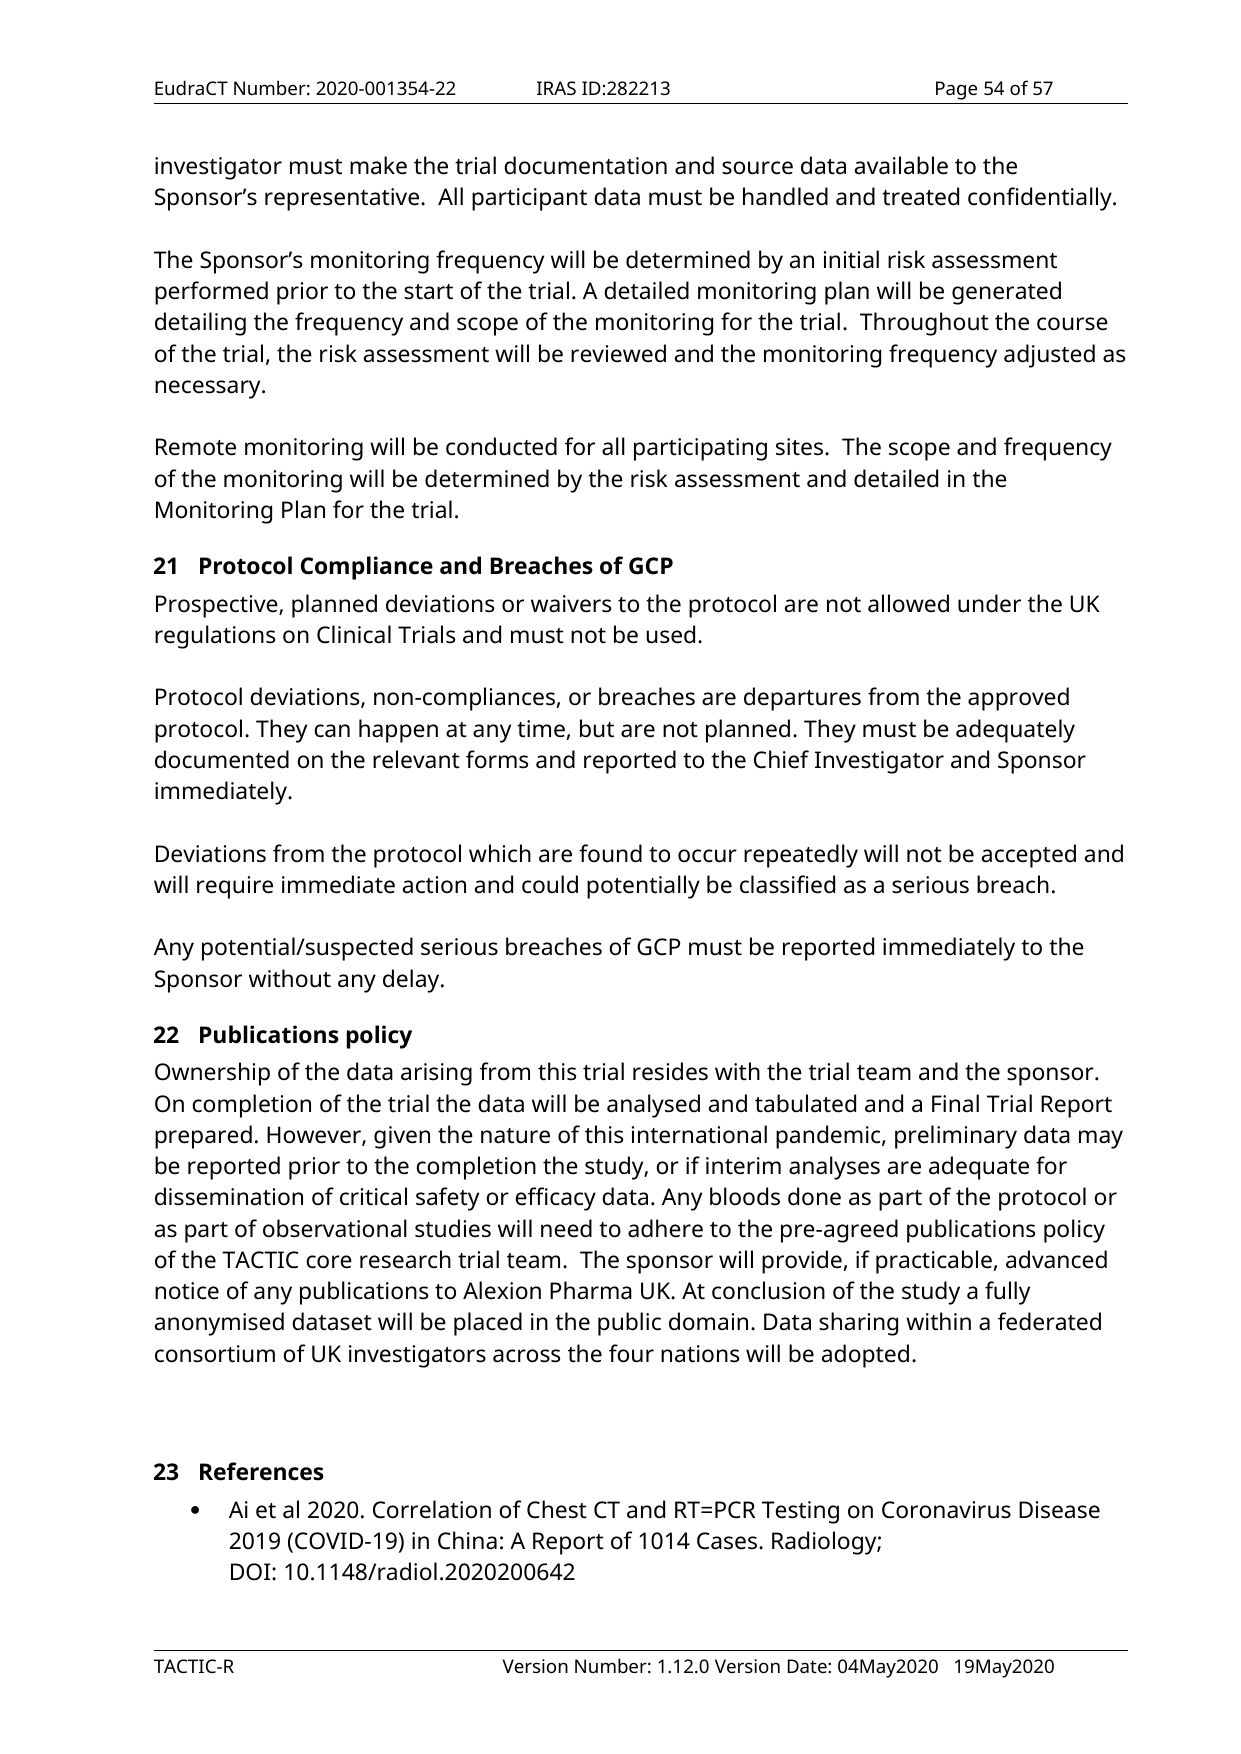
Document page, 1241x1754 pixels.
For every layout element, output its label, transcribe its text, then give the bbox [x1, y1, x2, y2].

list Ai et al 2020. Correlation of Chest CT and RT=PCR Testing on Coronavirus Disease 2019 (COVID-19) in China: A Report of 1014 Cases. Radiology; DOI: 10.1148/radiol.2020200642 [191, 1494, 1128, 1587]
text Protocol deviations, non-compliances, or breaches are departures from the approved protocol. They can happen at any time, but are not planned. They must be adequately documented on the relevant forms and reported to the Chief Investigator and Sponsor immediately. [153, 681, 1128, 806]
text Any potential/suspected serious breaches of GCP must be reported immediately to the Sponsor without any delay. [153, 931, 1128, 994]
subtitle References [153, 1456, 1128, 1487]
text Deviations from the protocol which are found to occur repeatedly will not be accepted and will require immediate action and could potentially be classified as a serious breach. [153, 837, 1128, 900]
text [153, 150, 1128, 212]
subtitle Protocol Compliance and Breaches of GCP [153, 550, 1128, 581]
text Remote monitoring will be conducted for all participating sites. The scope and frequency of the monitoring will be determined by the risk assessment and detailed in the Monitoring Plan for the trial. [153, 431, 1128, 525]
text Prospective, planned deviations or waivers to the protocol are not allowed under the UK regulations on Clinical Trials and must not be used. [153, 587, 1128, 650]
text Ownership of the data arising from this trial resides with the trial team and the sponsor. On completion of the trial the data will be analysed and tabulated and a Final Trial Report prepared. However, given the nature of this international pandemic, preliminary data may be reported prior to the completion the study, or if interim analyses are adequate for dissemination of critical safety or efficacy data. Any bloods done as part of the protocol or as part of observational studies will need to adhere to the pre-agreed publications policy of the TACTIC core research trial team. The sponsor will provide, if practicable, advanced notice of any publications to Alexion Pharma UK. At conclusion of the study a fully anonymised dataset will be placed in the public domain. Data sharing within a federated consortium of UK investigators across the four nations will be adopted. [153, 1056, 1128, 1369]
text The Sponsor’s monitoring frequency will be determined by an initial risk assessment performed prior to the start of the trial. A detailed monitoring plan will be generated detailing the frequency and scope of the monitoring for the trial. Throughout the course of the trial, the risk assessment will be reviewed and the monitoring frequency adjusted as necessary. [153, 244, 1128, 400]
subtitle Publications policy [153, 1019, 1128, 1050]
